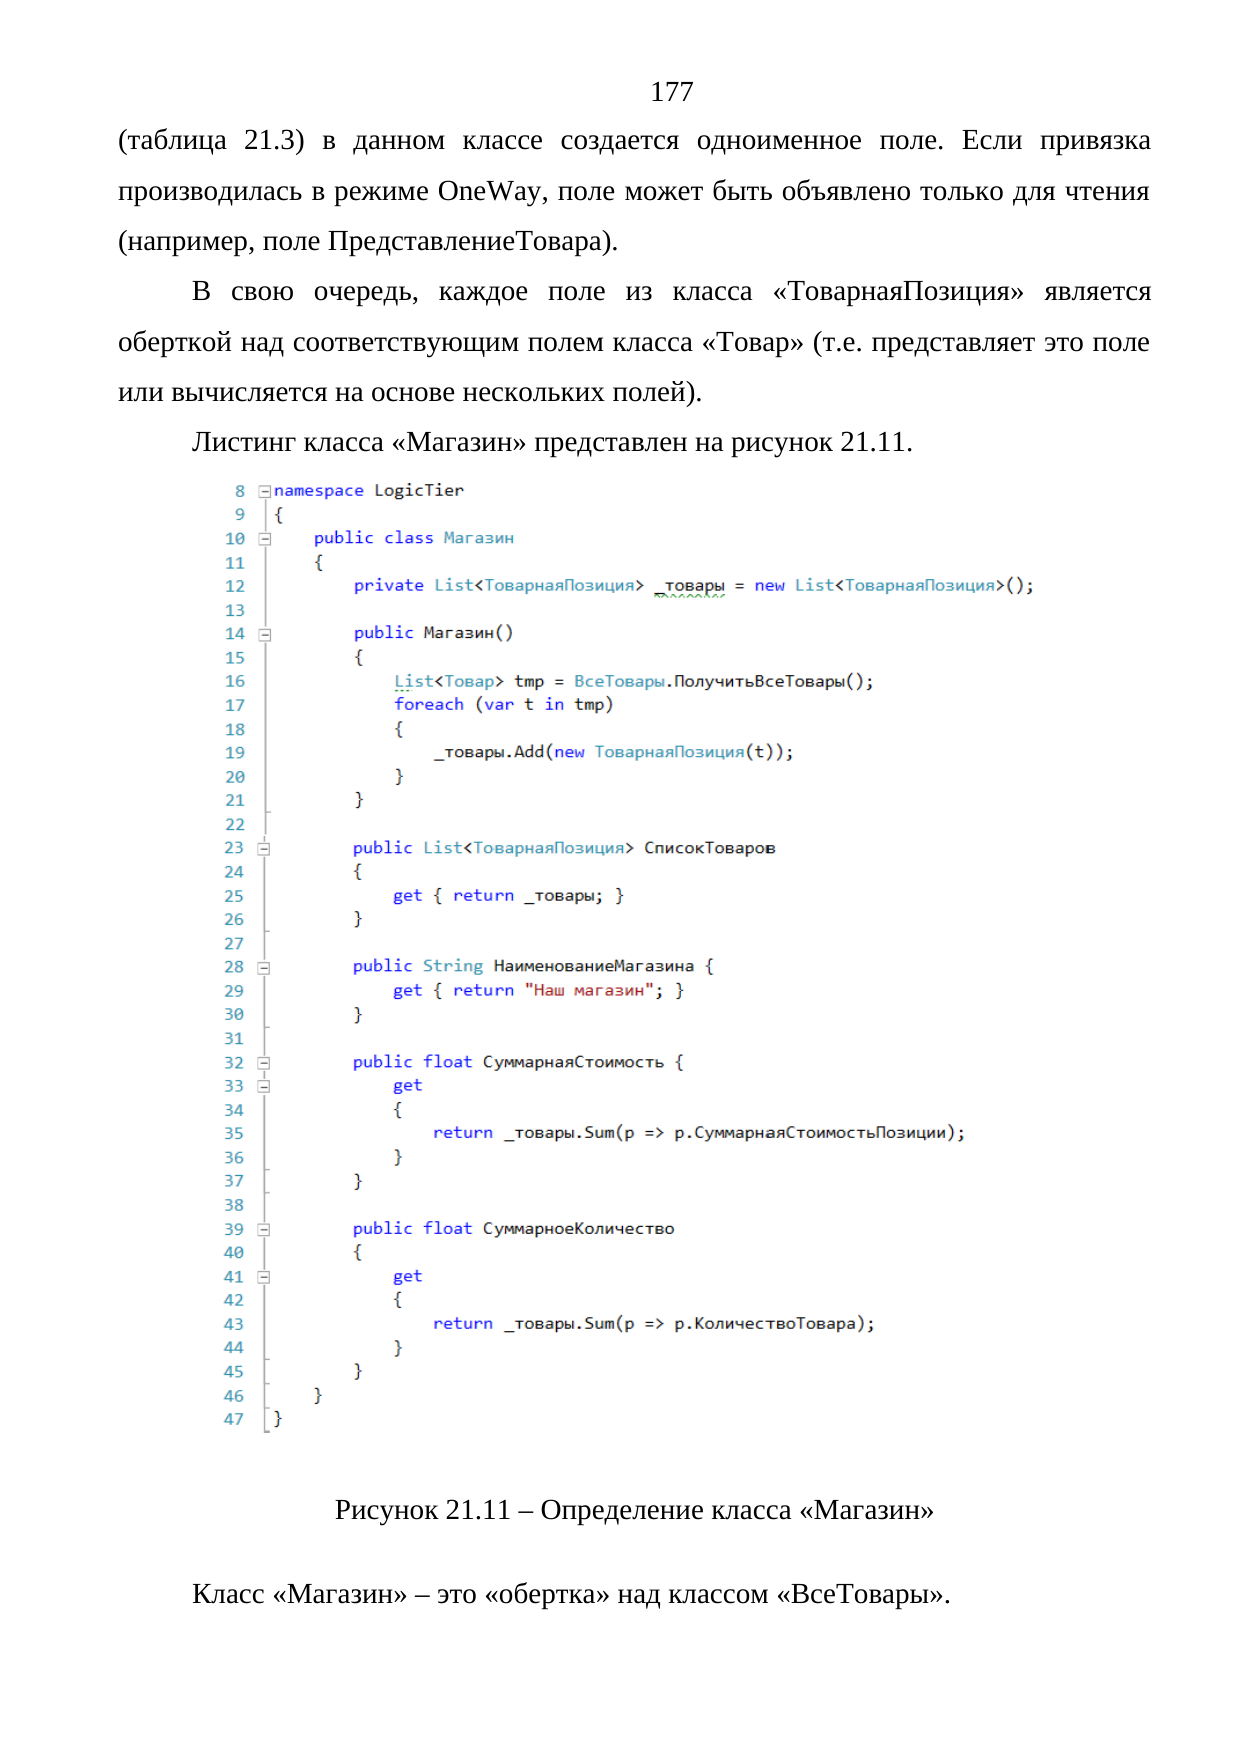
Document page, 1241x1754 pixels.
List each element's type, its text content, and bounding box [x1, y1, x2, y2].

text (таблица 21.3) в данном классе создается одноименное поле. Если привязка производилась в режиме OneWay, поле может быть объявлено только для чтения (например, поле ПредставлениеТовара). [118, 122, 1151, 257]
text Листинг класса «Магазин» представлен на рисунок 21.11. [192, 424, 1176, 458]
picture [219, 475, 1040, 1433]
text В свою очередь, каждое поле из класса «ТоварнаяПозиция» является оберткой над соответствующим полем класса «Товар» (т.е. представляет это поле или вычисляется на основе нескольких полей). [118, 273, 1152, 407]
